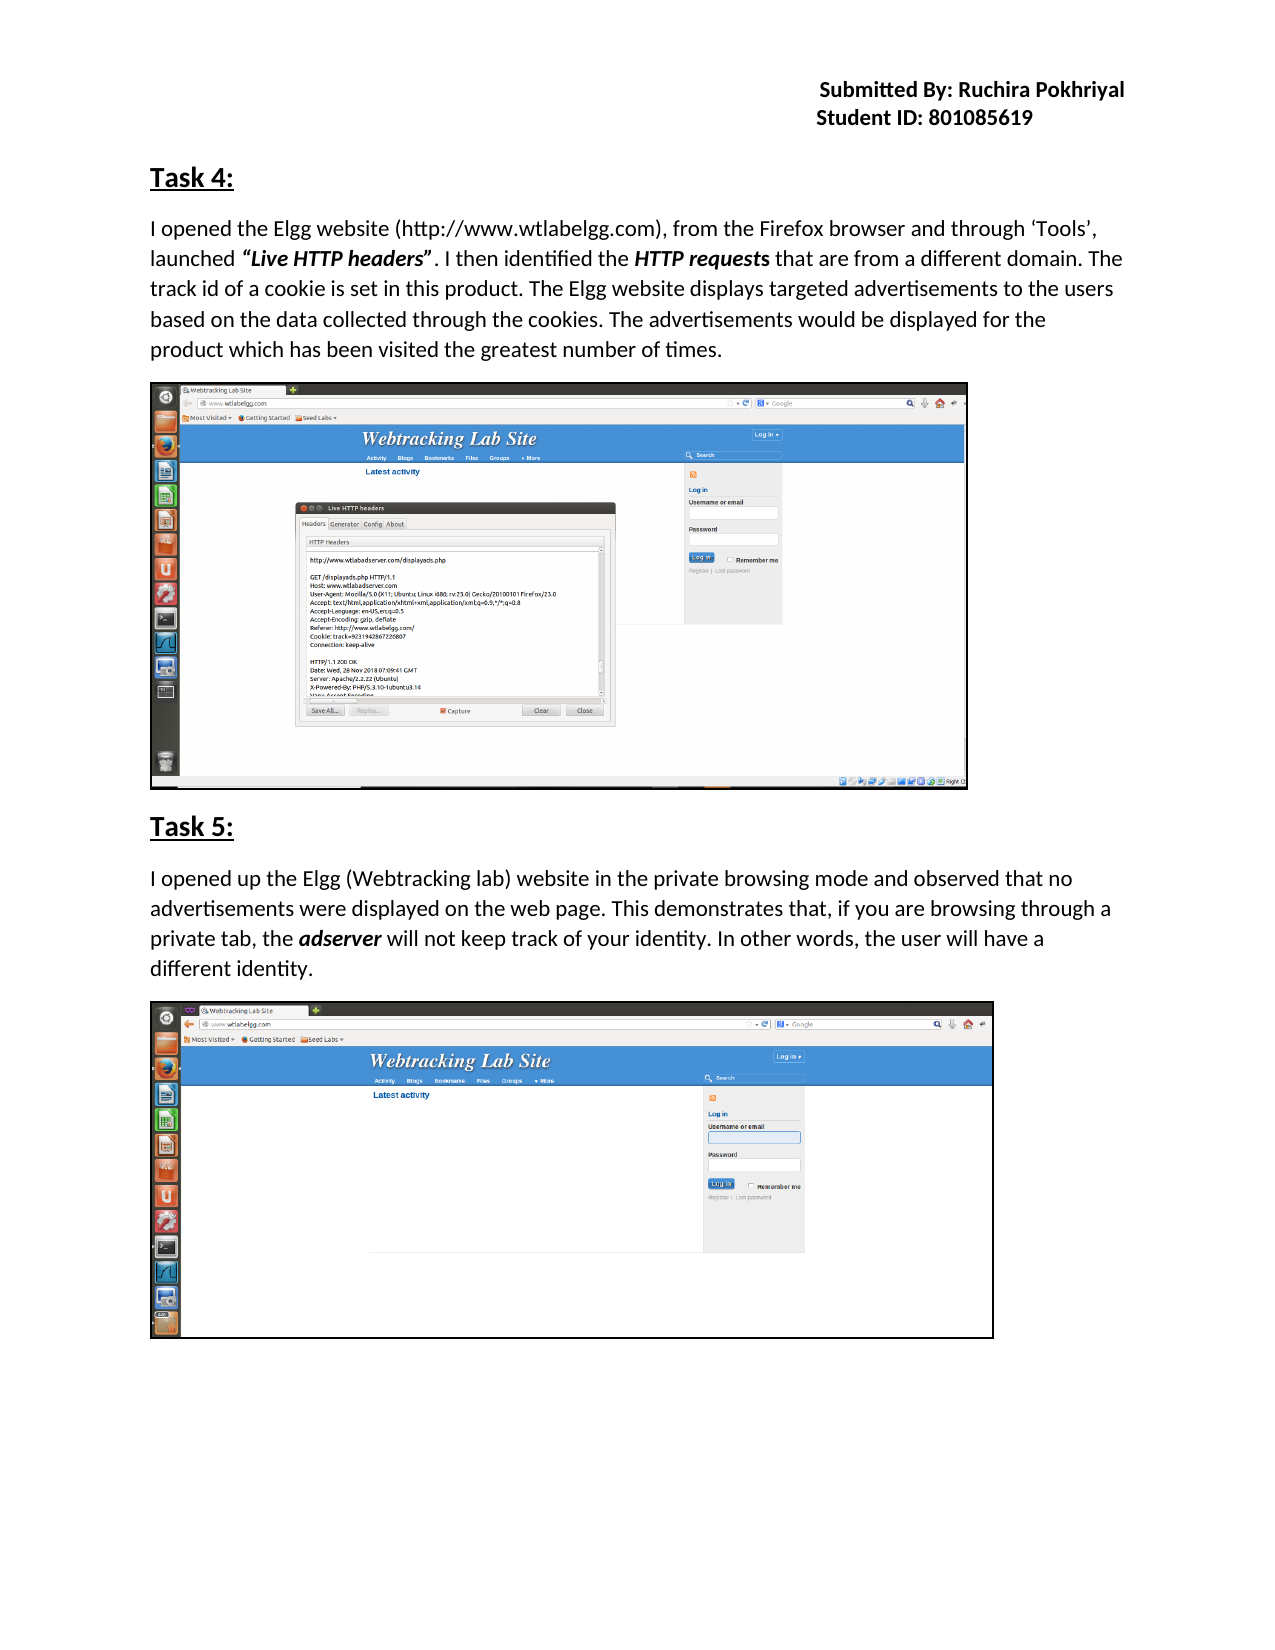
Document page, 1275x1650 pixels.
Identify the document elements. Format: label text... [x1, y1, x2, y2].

picture [152, 1003, 992, 1337]
text I opened up the Elgg (Webtracking lab) website in the private browsing mode and observed that no advertisements were displayed on the web page. This demonstrates that, if you are browsing through a private tab, the adserver will not keep track of your identity. In other words, the user will have a different identity. [150, 864, 1125, 982]
text I opened the Elgg website (http://www.wtlabelgg.com), from the Firefox browser and through ‘Tools’, launched “Live HTTP headers”. I then identified the HTTP requests that are from a different domain. The track id of a cookie is set in this product. The Elgg website displays targeted advertisements to the users based on the data collected through the cookies. The advertisements would be displayed for the product which has been visited the greatest number of times. [150, 214, 1125, 363]
picture [152, 384, 966, 788]
text Task 5: [150, 808, 1125, 844]
text Task 4: [150, 159, 1125, 195]
